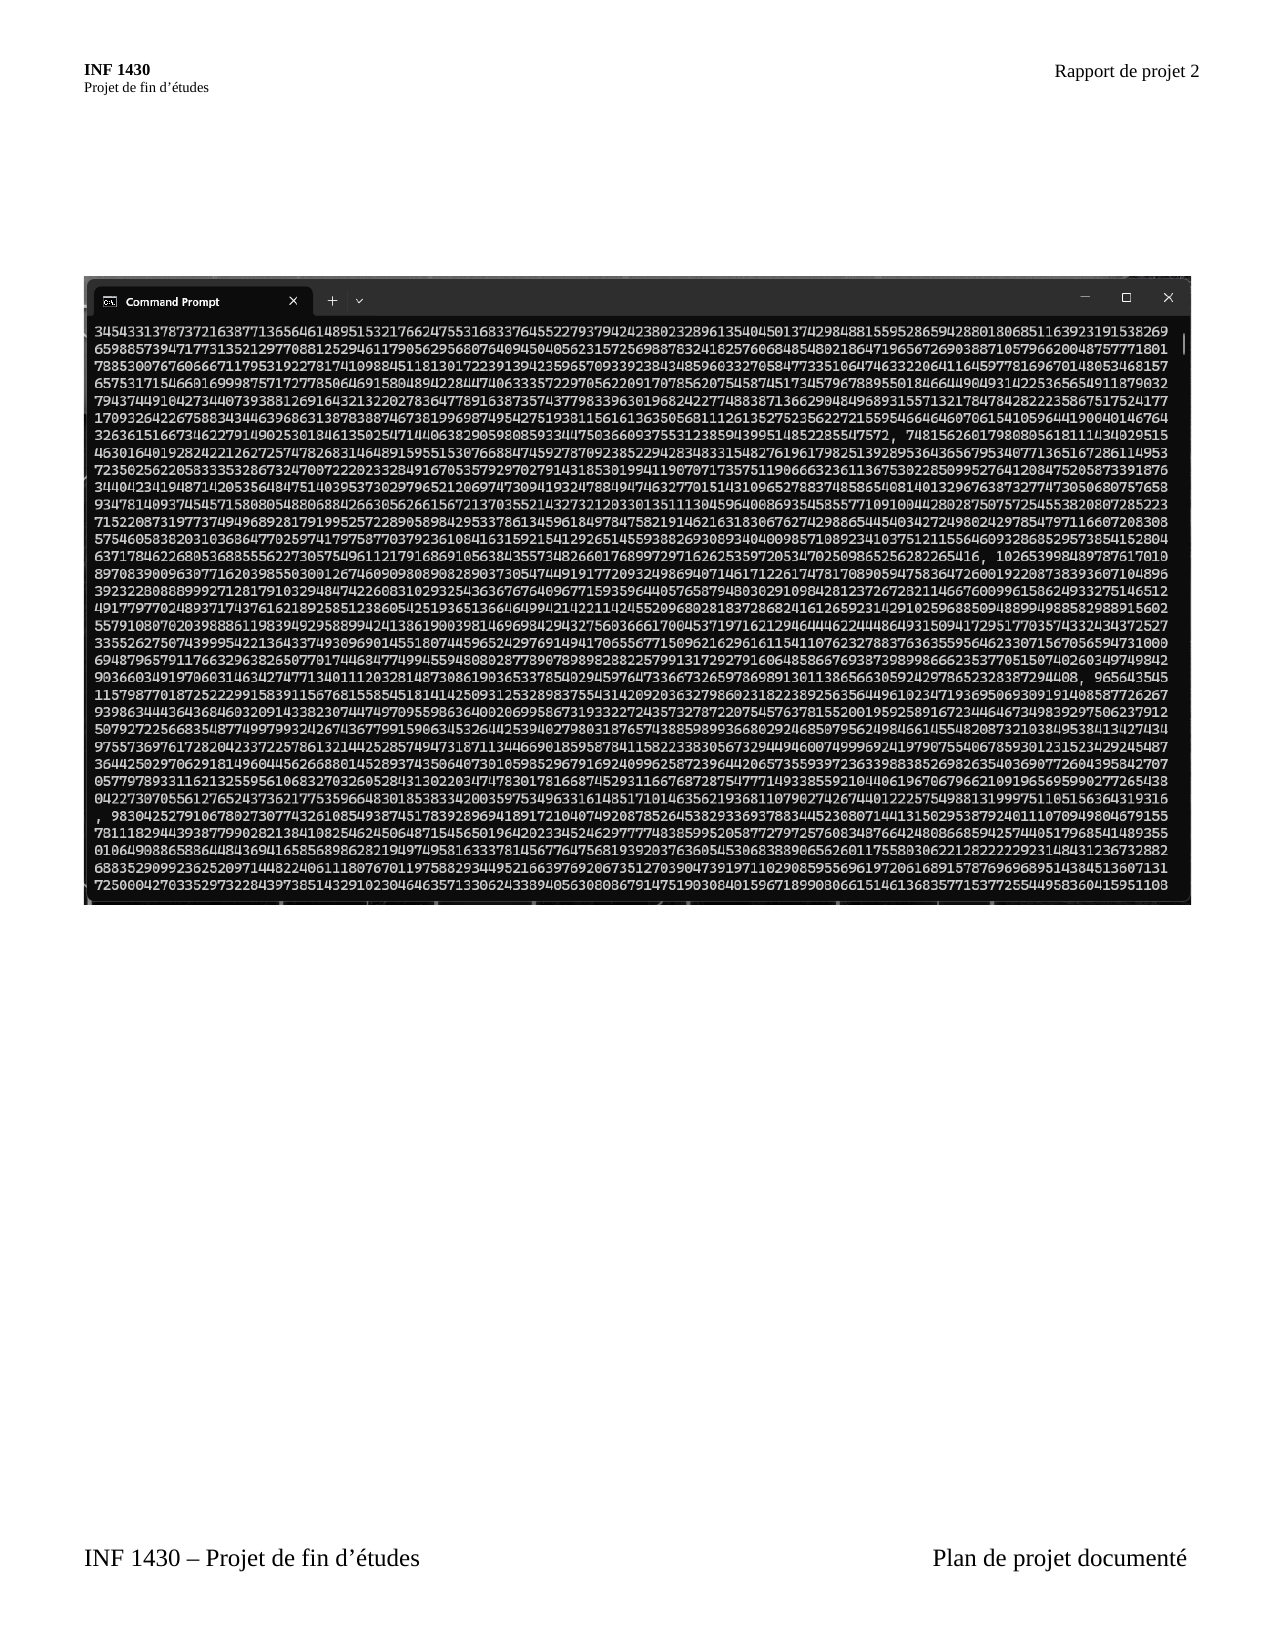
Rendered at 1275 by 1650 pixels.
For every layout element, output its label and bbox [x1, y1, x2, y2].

picture [83, 276, 1192, 905]
